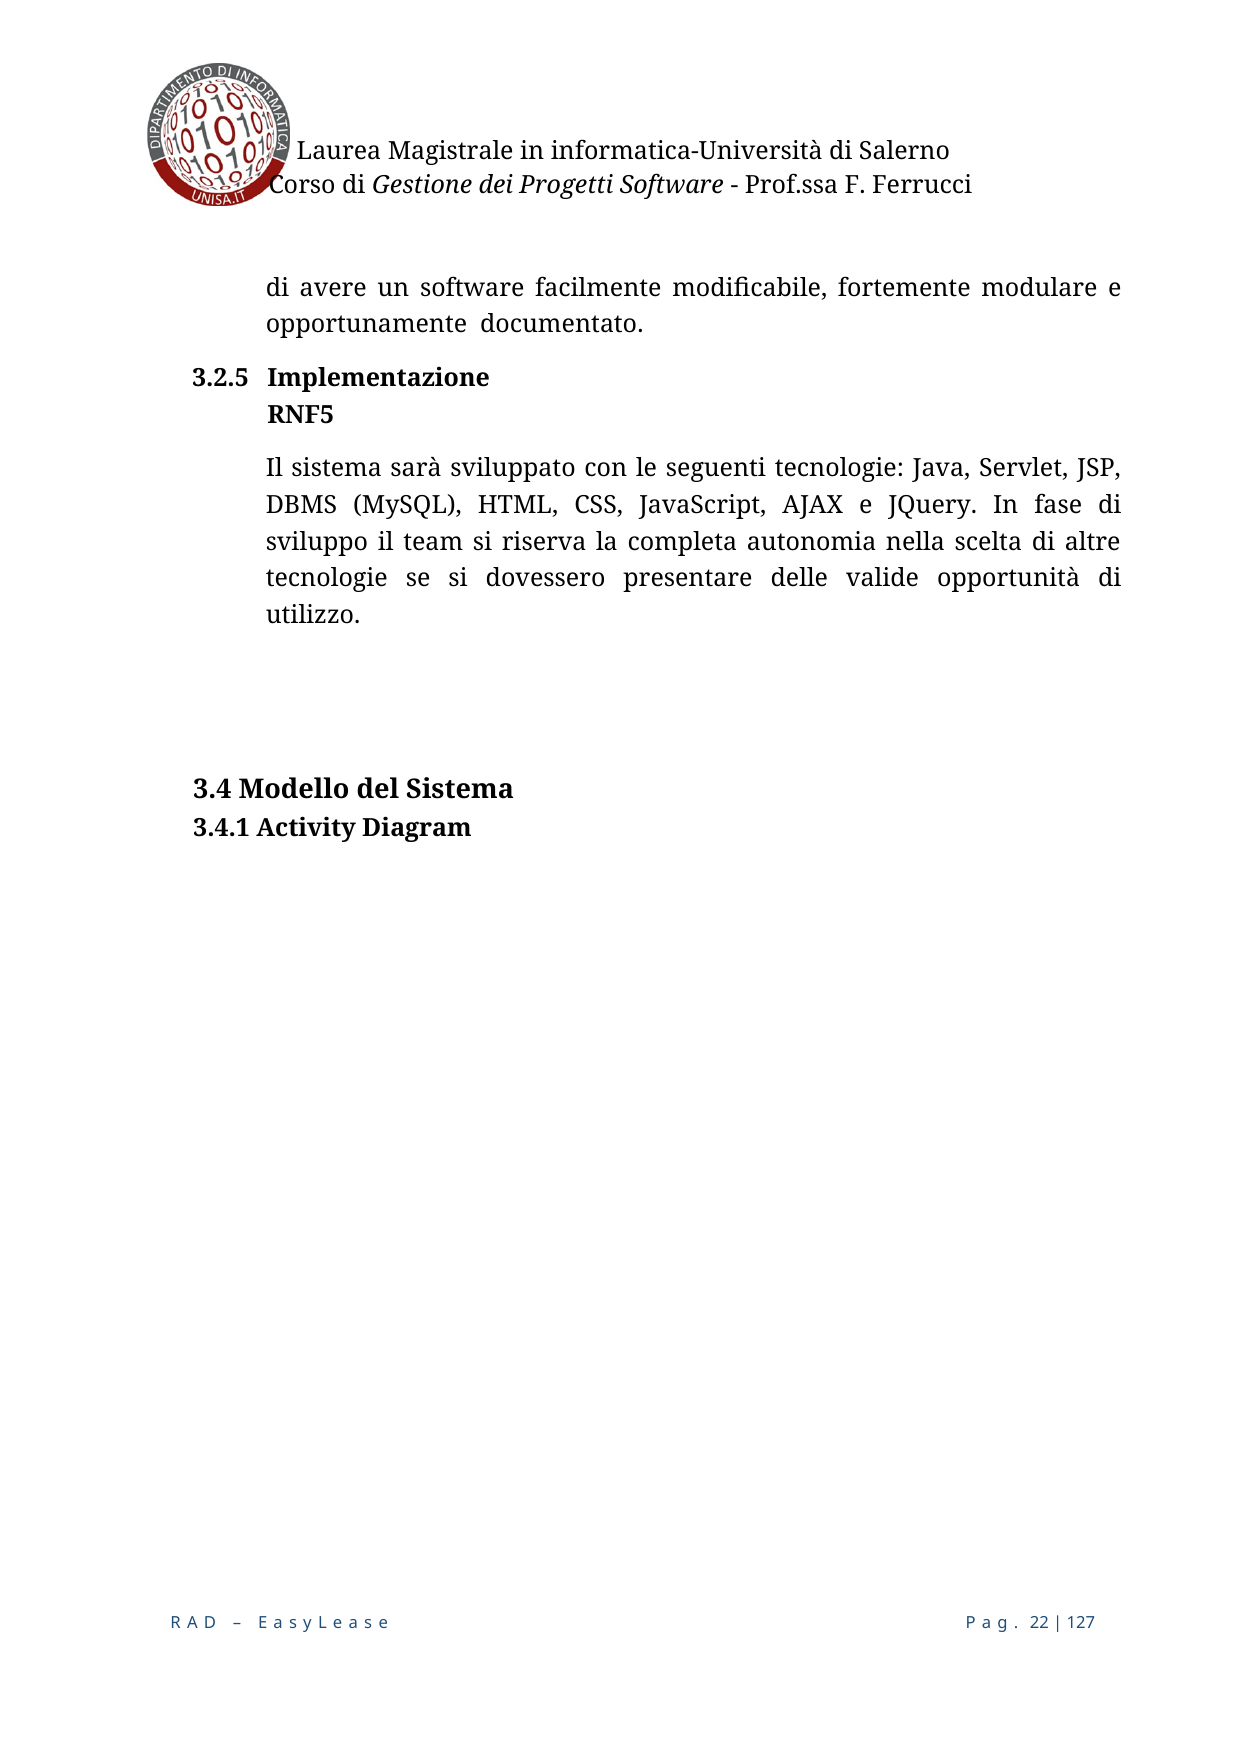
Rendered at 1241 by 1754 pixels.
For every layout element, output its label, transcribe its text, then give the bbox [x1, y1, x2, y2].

list RNF5 [267, 396, 1122, 430]
list 3.4 Modello del Sistema [193, 769, 1122, 806]
text Il sistema sarà sviluppato con le seguenti tecnologie: Java, Servlet, JSP, DBMS (MySQL), HTML, CSS, JavaScript, AJAX e JQuery. In fase di sviluppo il team si riserva la completa autonomia nella scelta di altre tecnologie se si dovessero presentare delle valide opportunità di utilizzo. [266, 450, 1122, 631]
list Implementazione [192, 359, 1122, 393]
picture [147, 63, 290, 206]
list 3.4.1 Activity Diagram [193, 809, 1122, 843]
